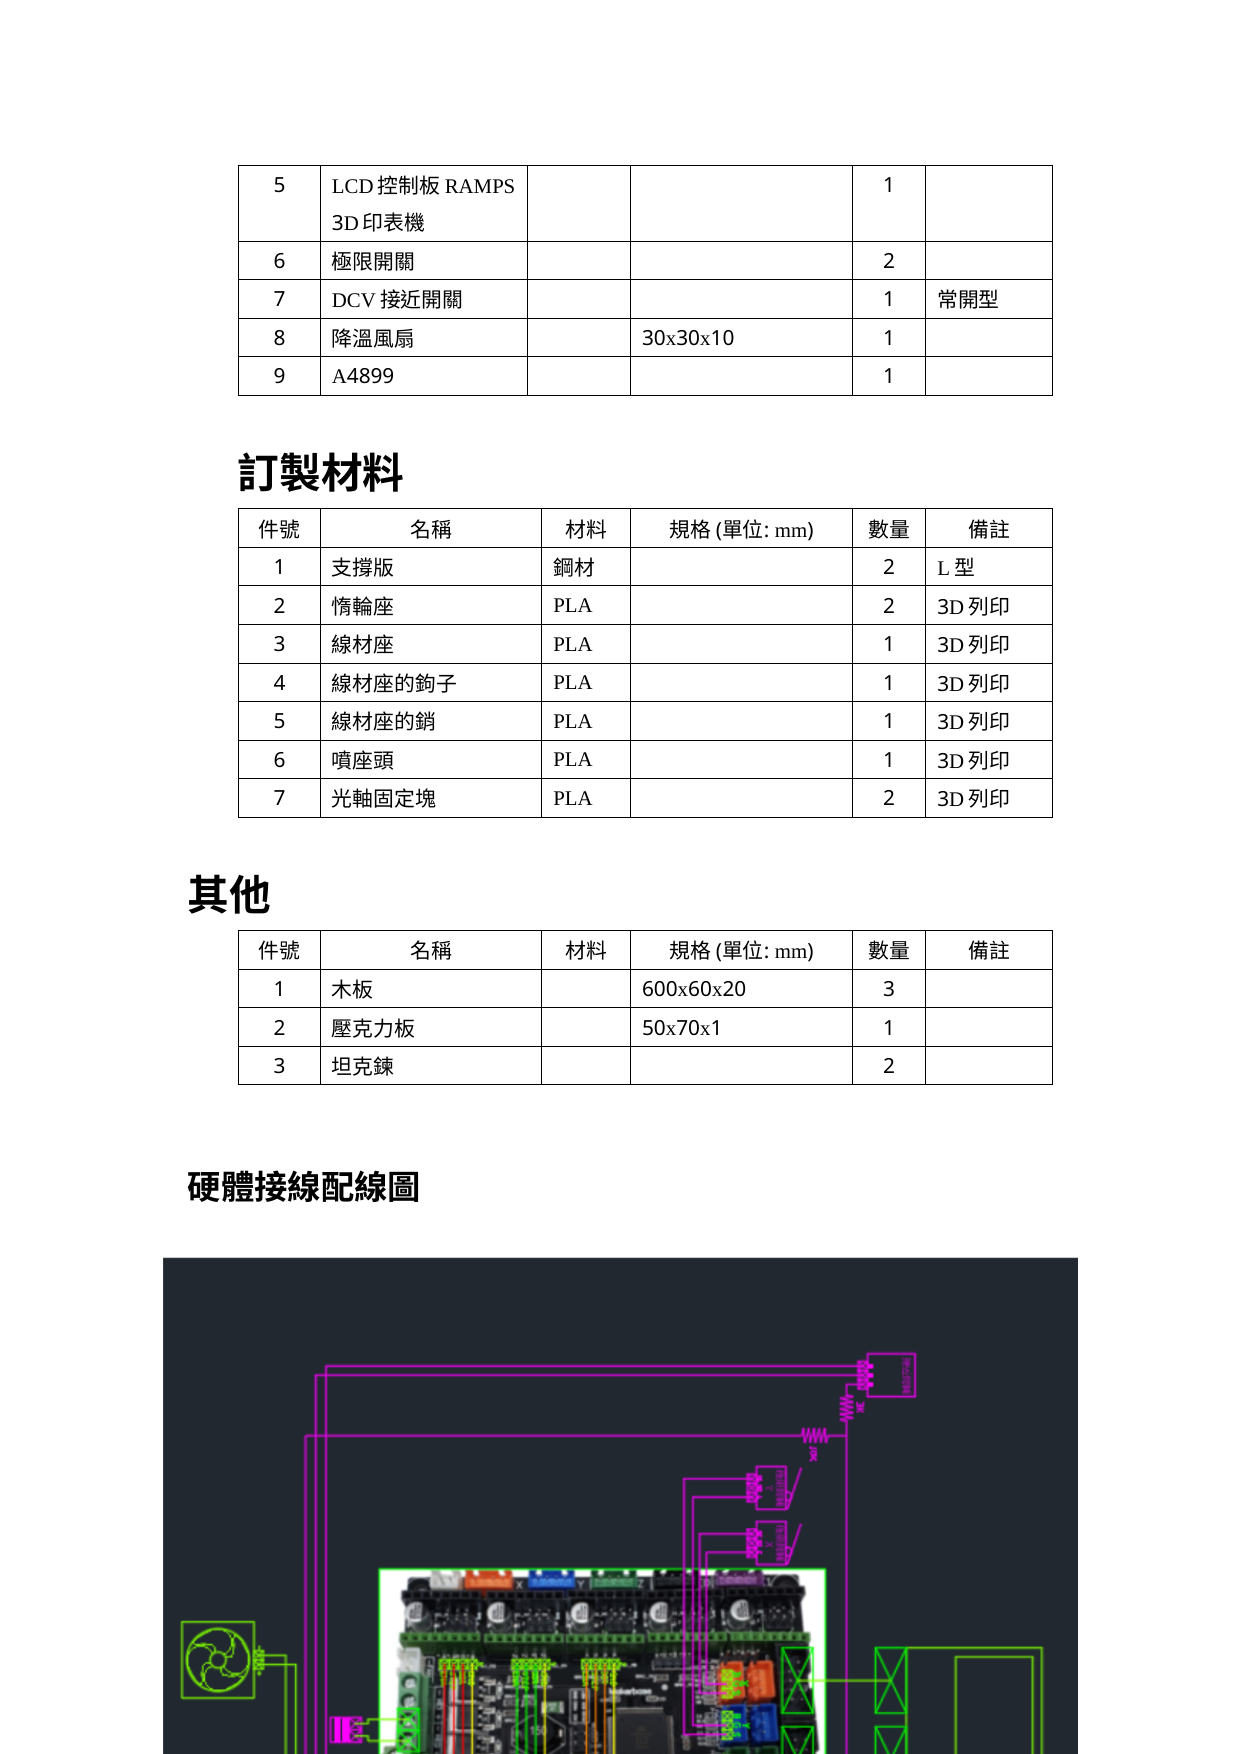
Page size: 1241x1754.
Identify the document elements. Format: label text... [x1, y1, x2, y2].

table_cell 50x70x1 [631, 1008, 852, 1046]
table_header 數量 [853, 509, 925, 547]
table_cell [528, 166, 630, 241]
table_cell 線材座的銷 [321, 702, 541, 739]
table_cell DCV接近開關 [321, 280, 527, 318]
table_header 規格 (單位: mm) [631, 931, 852, 969]
picture [164, 1259, 1078, 1754]
table_cell [926, 1047, 1052, 1084]
table_cell 3 [853, 970, 925, 1007]
table_cell 壓克力板 [321, 1008, 541, 1046]
table_cell 1 [853, 702, 925, 739]
table_cell 5 [239, 702, 320, 739]
table_cell 2 [853, 548, 925, 585]
table_cell 6 [239, 242, 320, 279]
table_cell 極限開關 [321, 242, 527, 279]
table_cell 600x60x20 [631, 970, 852, 1007]
table_cell PLA [542, 625, 630, 662]
table_cell 3D列印 [926, 741, 1052, 778]
table_cell 線材座的鉤子 [321, 664, 541, 701]
table_cell 線材座 [321, 625, 541, 662]
table_cell PLA [542, 664, 630, 701]
table_header 備註 [926, 931, 1052, 969]
table_header 名稱 [321, 931, 541, 969]
table_cell [631, 280, 852, 318]
table_cell 惰輪座 [321, 586, 541, 624]
table_cell 3D列印 [926, 702, 1052, 739]
table_cell 噴座頭 [321, 741, 541, 778]
table_cell 3D列印 [926, 586, 1052, 624]
table_cell [631, 548, 852, 585]
table_cell 7 [239, 779, 320, 817]
table_cell 2 [239, 1008, 320, 1046]
table_cell 1 [853, 357, 925, 395]
table_cell 木板 [321, 970, 541, 1007]
table_cell 2 [853, 1047, 925, 1084]
table_cell PLA [542, 586, 630, 624]
table_cell 6 [239, 741, 320, 778]
table_cell 3D列印 [926, 779, 1052, 817]
table_cell 1 [853, 664, 925, 701]
table_cell 常開型 [926, 280, 1052, 318]
table_cell [926, 357, 1052, 395]
table_header 規格 (單位: mm) [631, 509, 852, 547]
table_cell [542, 1047, 630, 1084]
text 硬體接線配線圖 [187, 1148, 1053, 1223]
table_cell 1 [853, 166, 925, 241]
table_header 材料 [542, 931, 630, 969]
table_cell [528, 280, 630, 318]
table_cell 7 [239, 280, 320, 318]
table_cell 支撐版 [321, 548, 541, 585]
table_cell 9 [239, 357, 320, 395]
table_cell [528, 357, 630, 395]
table_cell 3 [239, 625, 320, 662]
table_cell 1 [853, 625, 925, 662]
table_cell [631, 586, 852, 624]
table_cell 光軸固定塊 [321, 779, 541, 817]
table_header 備註 [926, 509, 1052, 547]
table_cell [542, 1008, 630, 1046]
table_cell [926, 166, 1052, 241]
table_cell [631, 779, 852, 817]
table_cell 1 [853, 1008, 925, 1046]
table_cell 1 [239, 548, 320, 585]
table_header 數量 [853, 931, 925, 969]
table_cell LCD控制板 RAMPS 3D印表機 [321, 166, 527, 241]
table_cell 1 [853, 280, 925, 318]
table_header 件號 [239, 509, 320, 547]
table_cell [631, 242, 852, 279]
table_cell 8 [239, 319, 320, 356]
table_header 件號 [239, 931, 320, 969]
table_cell [926, 1008, 1052, 1046]
text 訂製材料 [237, 433, 1053, 508]
table_cell 1 [853, 319, 925, 356]
table_cell [528, 319, 630, 356]
table_cell 2 [853, 242, 925, 279]
table_header 名稱 [321, 509, 541, 547]
table_cell [631, 166, 852, 241]
table_cell [631, 741, 852, 778]
table_cell L型 [926, 548, 1052, 585]
table_cell 1 [853, 741, 925, 778]
table_cell [926, 970, 1052, 1007]
table_cell 4 [239, 664, 320, 701]
table_cell 30x30x10 [631, 319, 852, 356]
table_cell [926, 242, 1052, 279]
table_cell [631, 357, 852, 395]
table_cell 鋼材 [542, 548, 630, 585]
table_cell 坦克鍊 [321, 1047, 541, 1084]
table_cell [631, 1047, 852, 1084]
table_cell 2 [239, 586, 320, 624]
table_cell [926, 319, 1052, 356]
table_header 材料 [542, 509, 630, 547]
table_cell [542, 970, 630, 1007]
table_cell A4899 [321, 357, 527, 395]
table_cell 3D列印 [926, 664, 1052, 701]
table_cell [631, 702, 852, 739]
table_cell PLA [542, 779, 630, 817]
table_cell [528, 242, 630, 279]
table_cell 1 [239, 970, 320, 1007]
table_cell 2 [853, 586, 925, 624]
table_cell PLA [542, 741, 630, 778]
text 其他 [187, 855, 1053, 930]
table_cell 3 [239, 1047, 320, 1084]
table_cell 降溫風扇 [321, 319, 527, 356]
table_cell 3D列印 [926, 625, 1052, 662]
table_cell 5 [239, 166, 320, 241]
table_cell PLA [542, 702, 630, 739]
table_cell [631, 625, 852, 662]
table_cell 2 [853, 779, 925, 817]
table_cell [631, 664, 852, 701]
